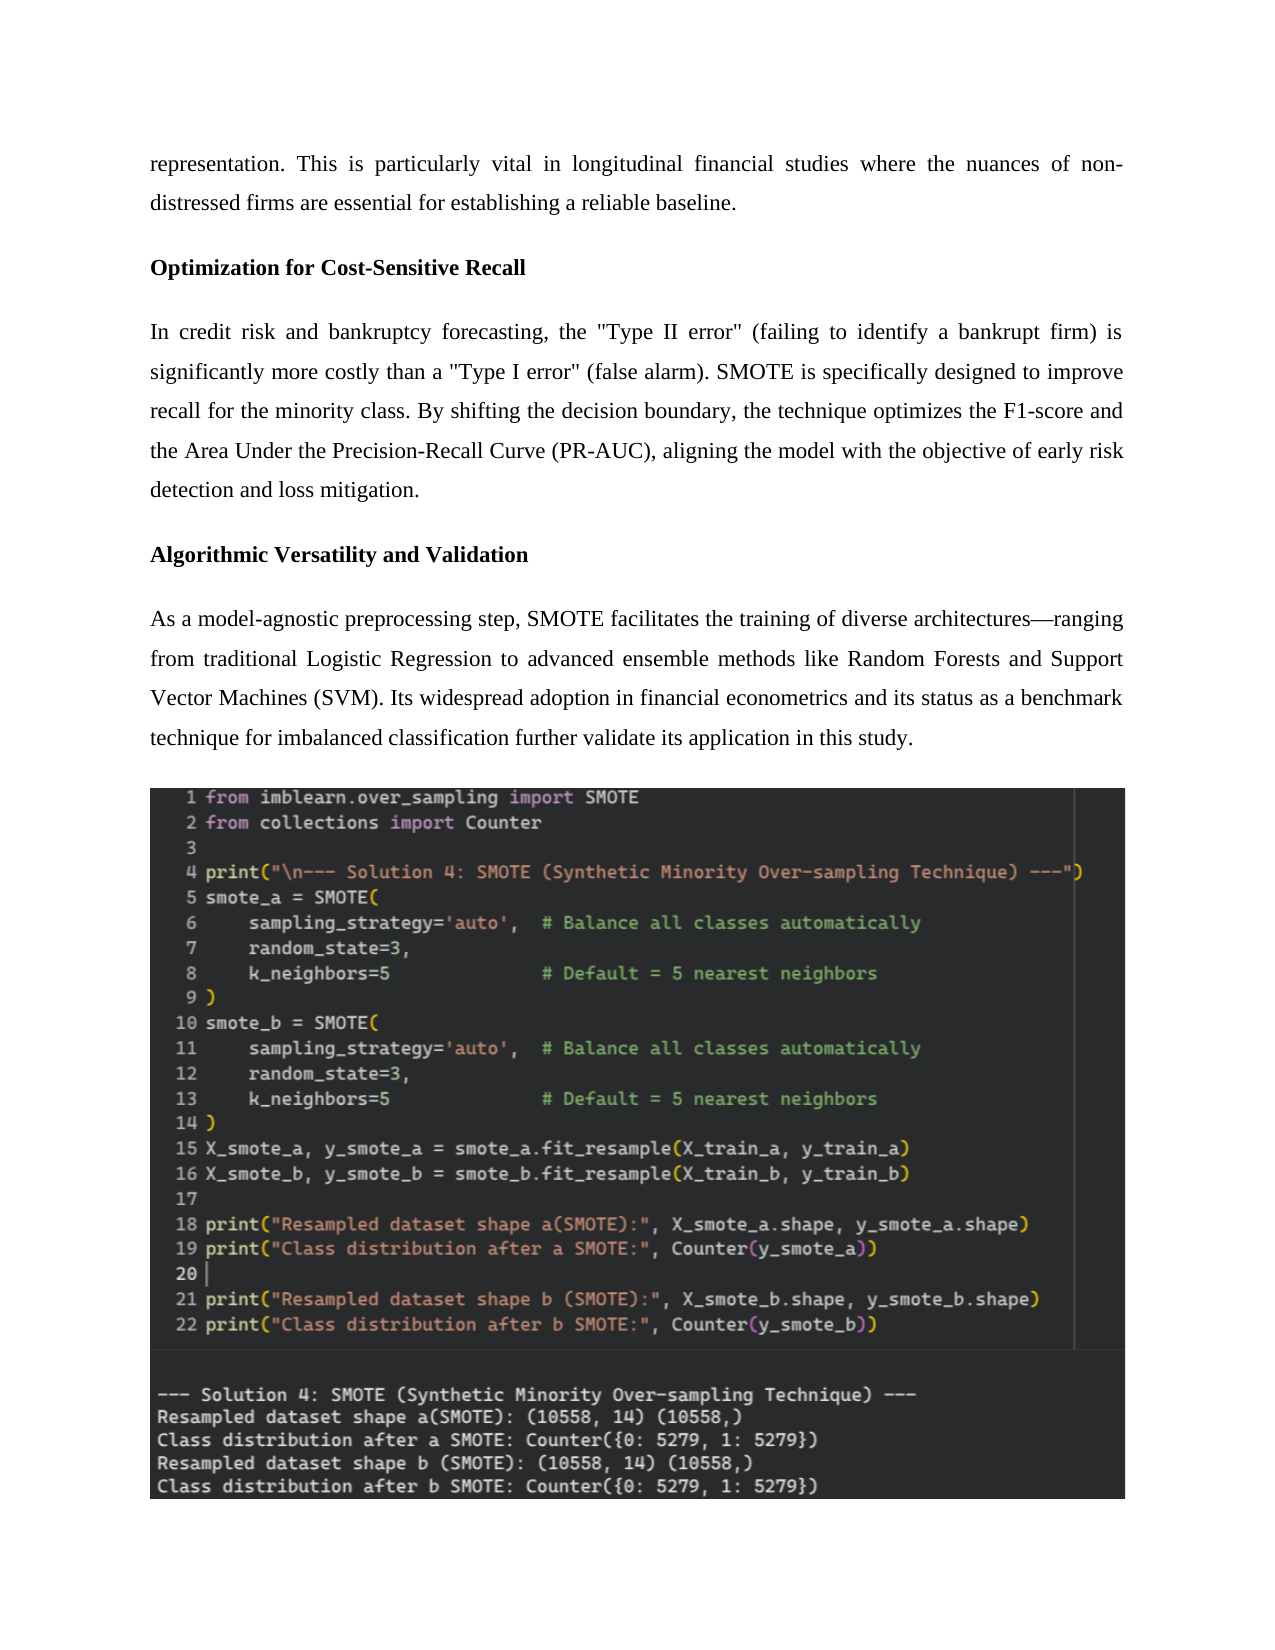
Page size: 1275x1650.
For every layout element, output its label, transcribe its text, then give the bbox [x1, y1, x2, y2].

picture [150, 788, 1125, 1499]
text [150, 150, 1125, 216]
text Algorithmic Versatility and Validation [150, 541, 1125, 567]
text In credit risk and bankruptcy forecasting, the "Type II error" (failing to identify a bankrupt firm) is significantly more costly than a "Type I error" (false alarm). SMOTE is specifically designed to improve recall for the minority class. By shifting the decision boundary, the technique optimizes the F1-score and the Area Under the Precision-Recall Curve (PR-AUC), aligning the model with the objective of early risk detection and loss mitigation. [150, 318, 1125, 503]
text Optimization for Cost-Sensitive Recall [150, 254, 1125, 280]
text As a model-agnostic preprocessing step, SMOTE facilitates the training of diverse architectures—ranging from traditional Logistic Regression to advanced ensemble methods like Random Forests and Support Vector Machines (SVM). Its widespread adoption in financial econometrics and its status as a benchmark technique for imbalanced classification further validate its application in this study. [150, 605, 1125, 750]
